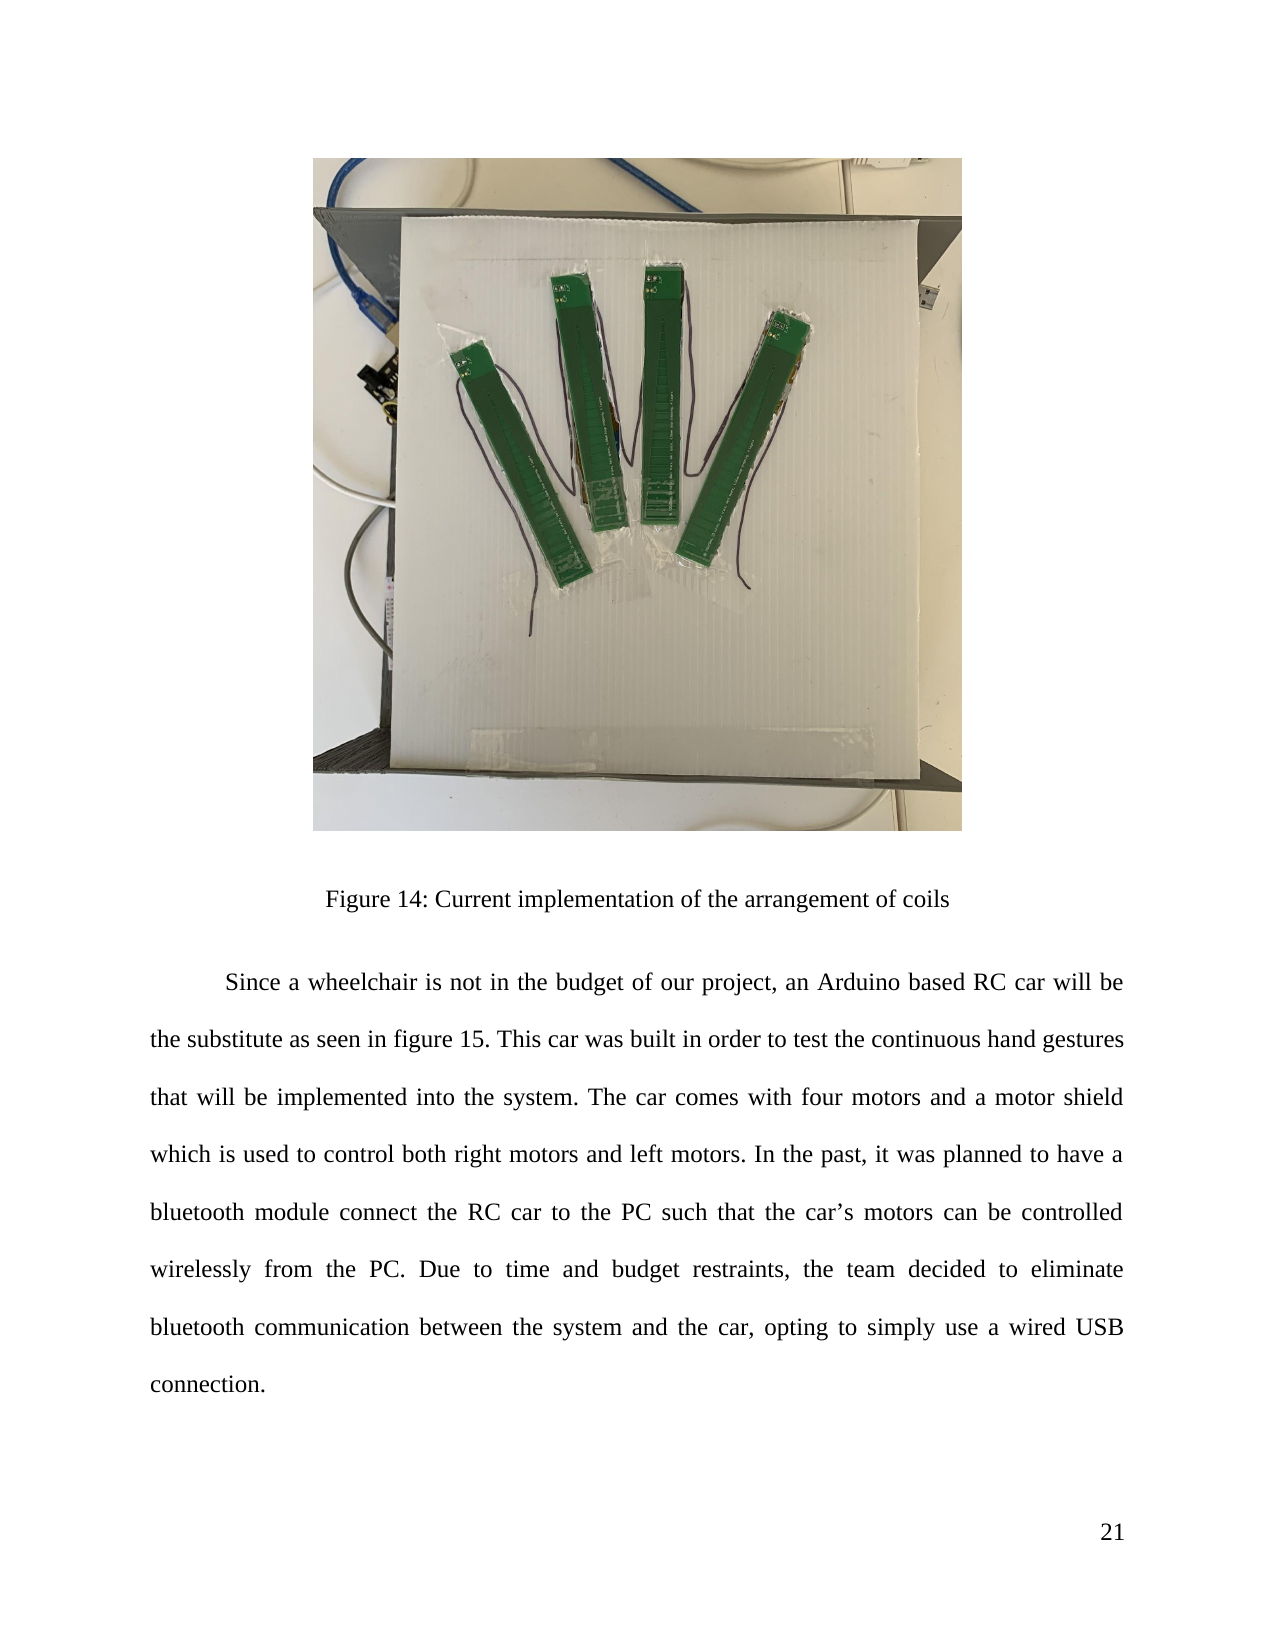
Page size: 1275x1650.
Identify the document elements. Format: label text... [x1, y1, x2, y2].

text Since a wheelchair is not in the budget of our project, an Arduino based RC car will be the substitute as seen in figure 15. This car was built in order to test the continuous hand gestures that will be implemented into the system. The car comes with four motors and a motor shield which is used to control both right motors and left motors. In the past, it was planned to have a bluetooth module connect the RC car to the PC such that the car’s motors can be controlled wirelessly from the PC. Due to time and budget restraints, the team decided to eliminate bluetooth communication between the system and the car, opting to simply use a wired USB connection. [150, 967, 1125, 1398]
picture [313, 158, 962, 831]
text Figure 14: Current implementation of the arrangement of coils [150, 884, 1125, 913]
